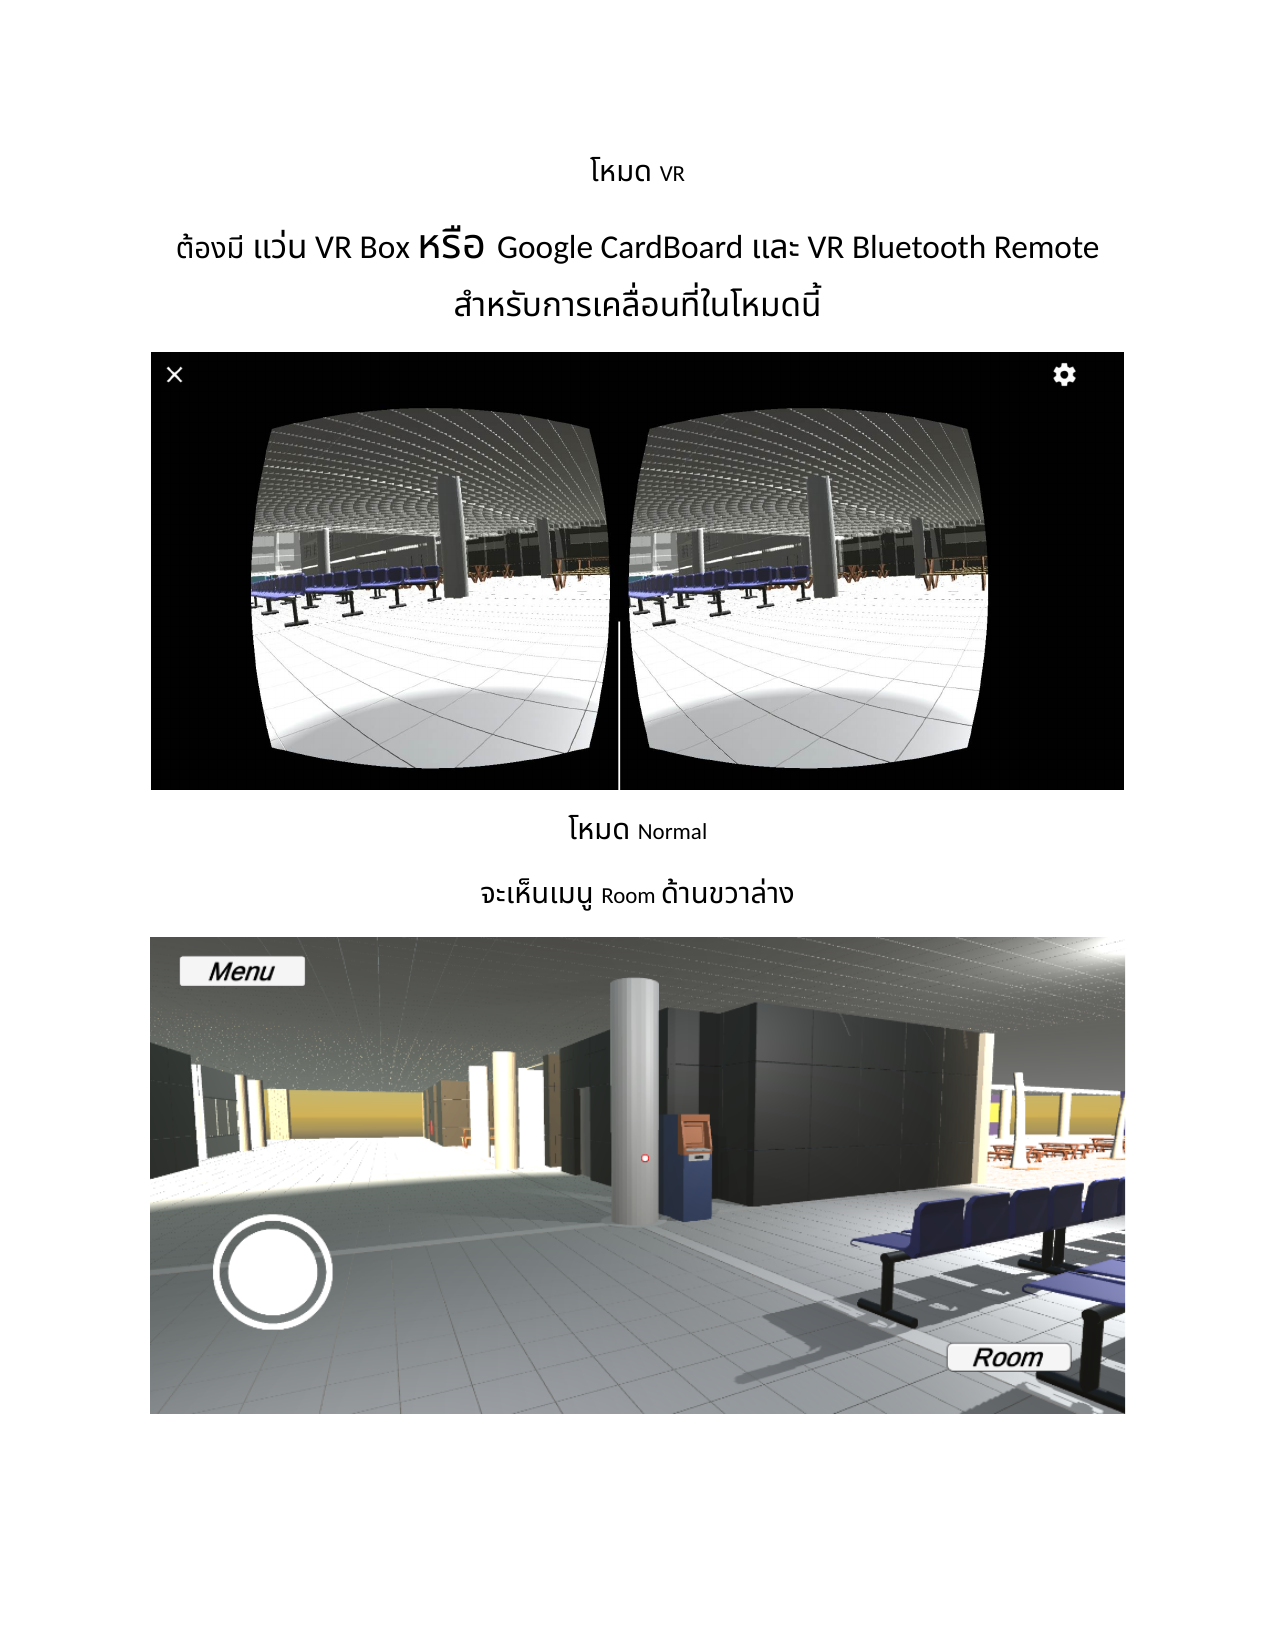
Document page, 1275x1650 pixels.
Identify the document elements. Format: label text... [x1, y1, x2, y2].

picture [151, 352, 1124, 790]
picture [150, 937, 1125, 1414]
text ต้องมี แว่น VR Box หรือ Google CardBoard และ VR Bluetooth Remote สำหรับการเคลื่อนที่ในโหมดนี้ [150, 214, 1125, 331]
text จะเห็นเมนู Room ด้านขวาล่าง [150, 873, 1125, 917]
text โหมด VR [150, 150, 1125, 194]
text โหมด Normal [150, 809, 1125, 853]
